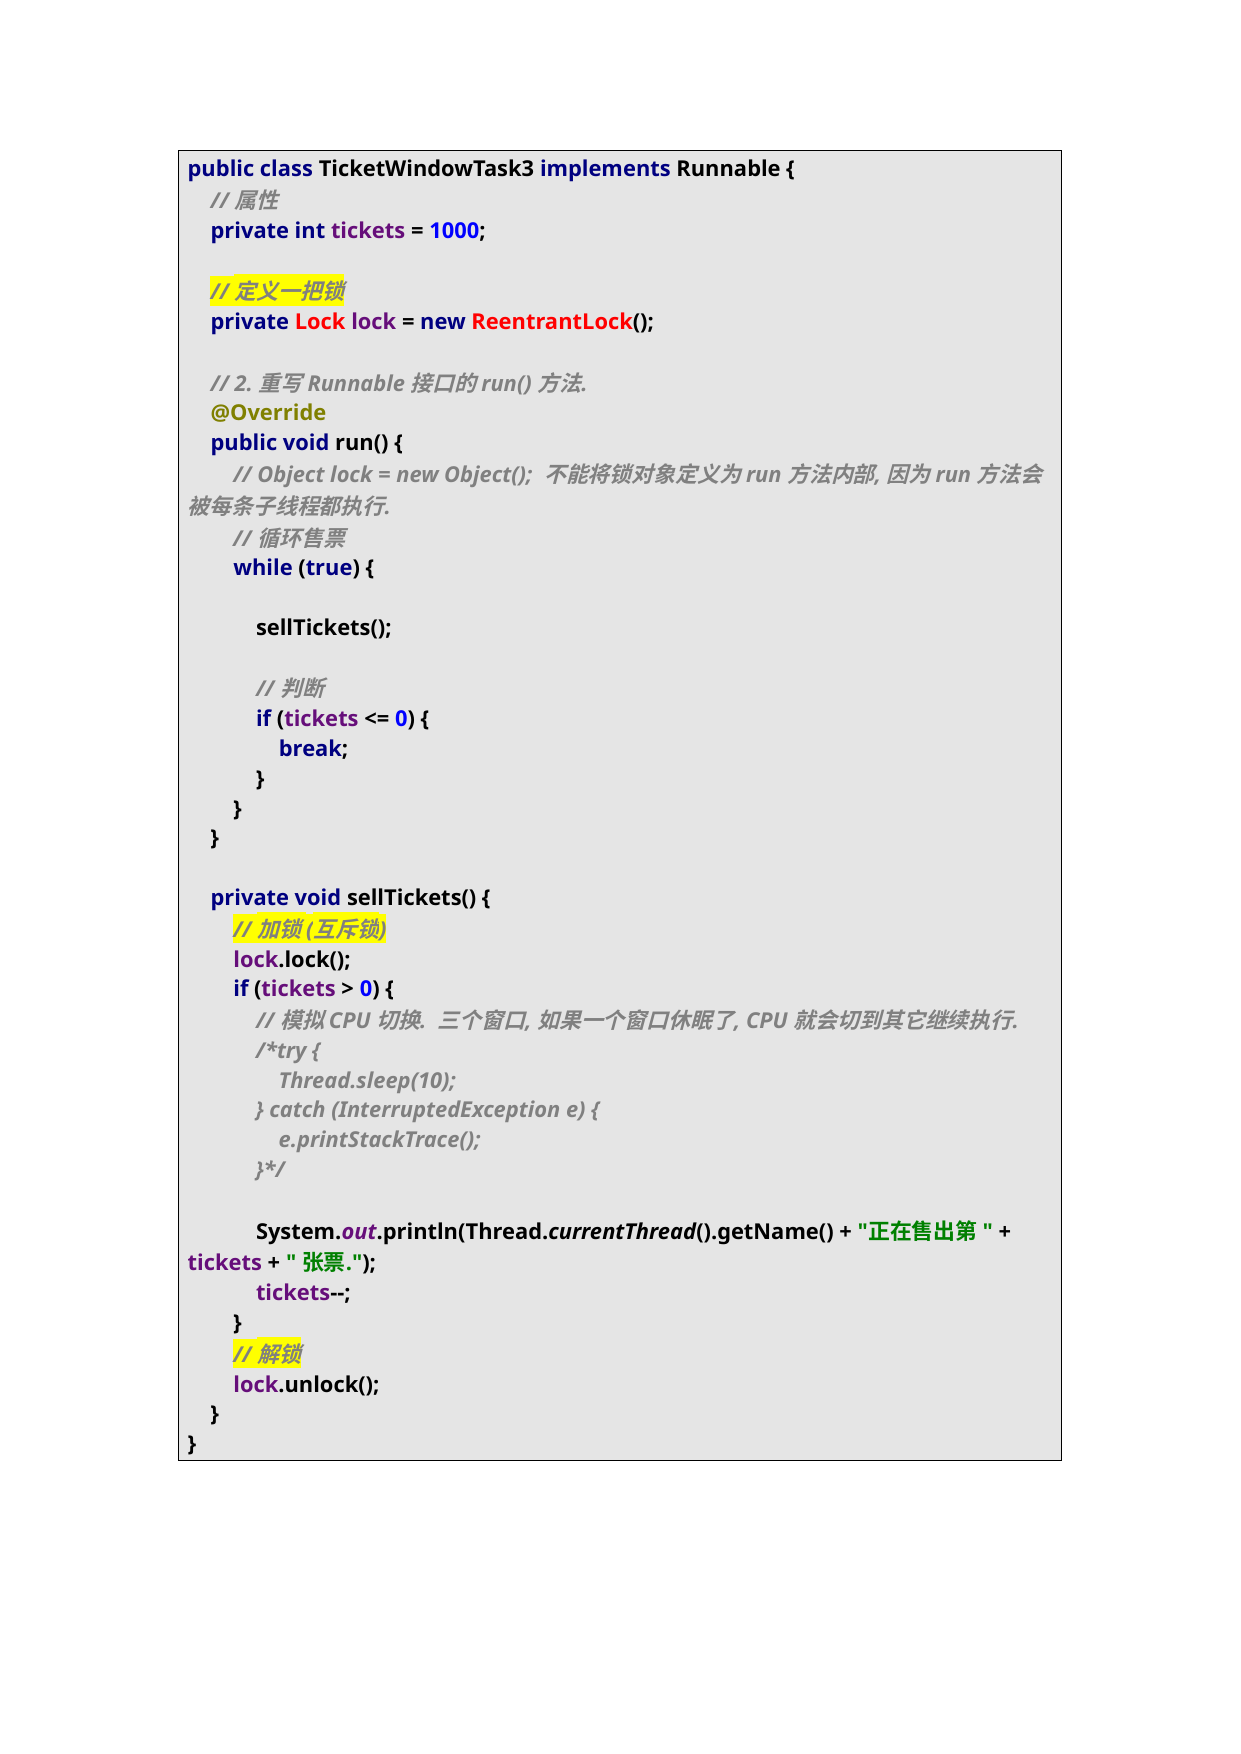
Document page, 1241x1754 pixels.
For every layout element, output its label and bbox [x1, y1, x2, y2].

text [179, 151, 1061, 1460]
